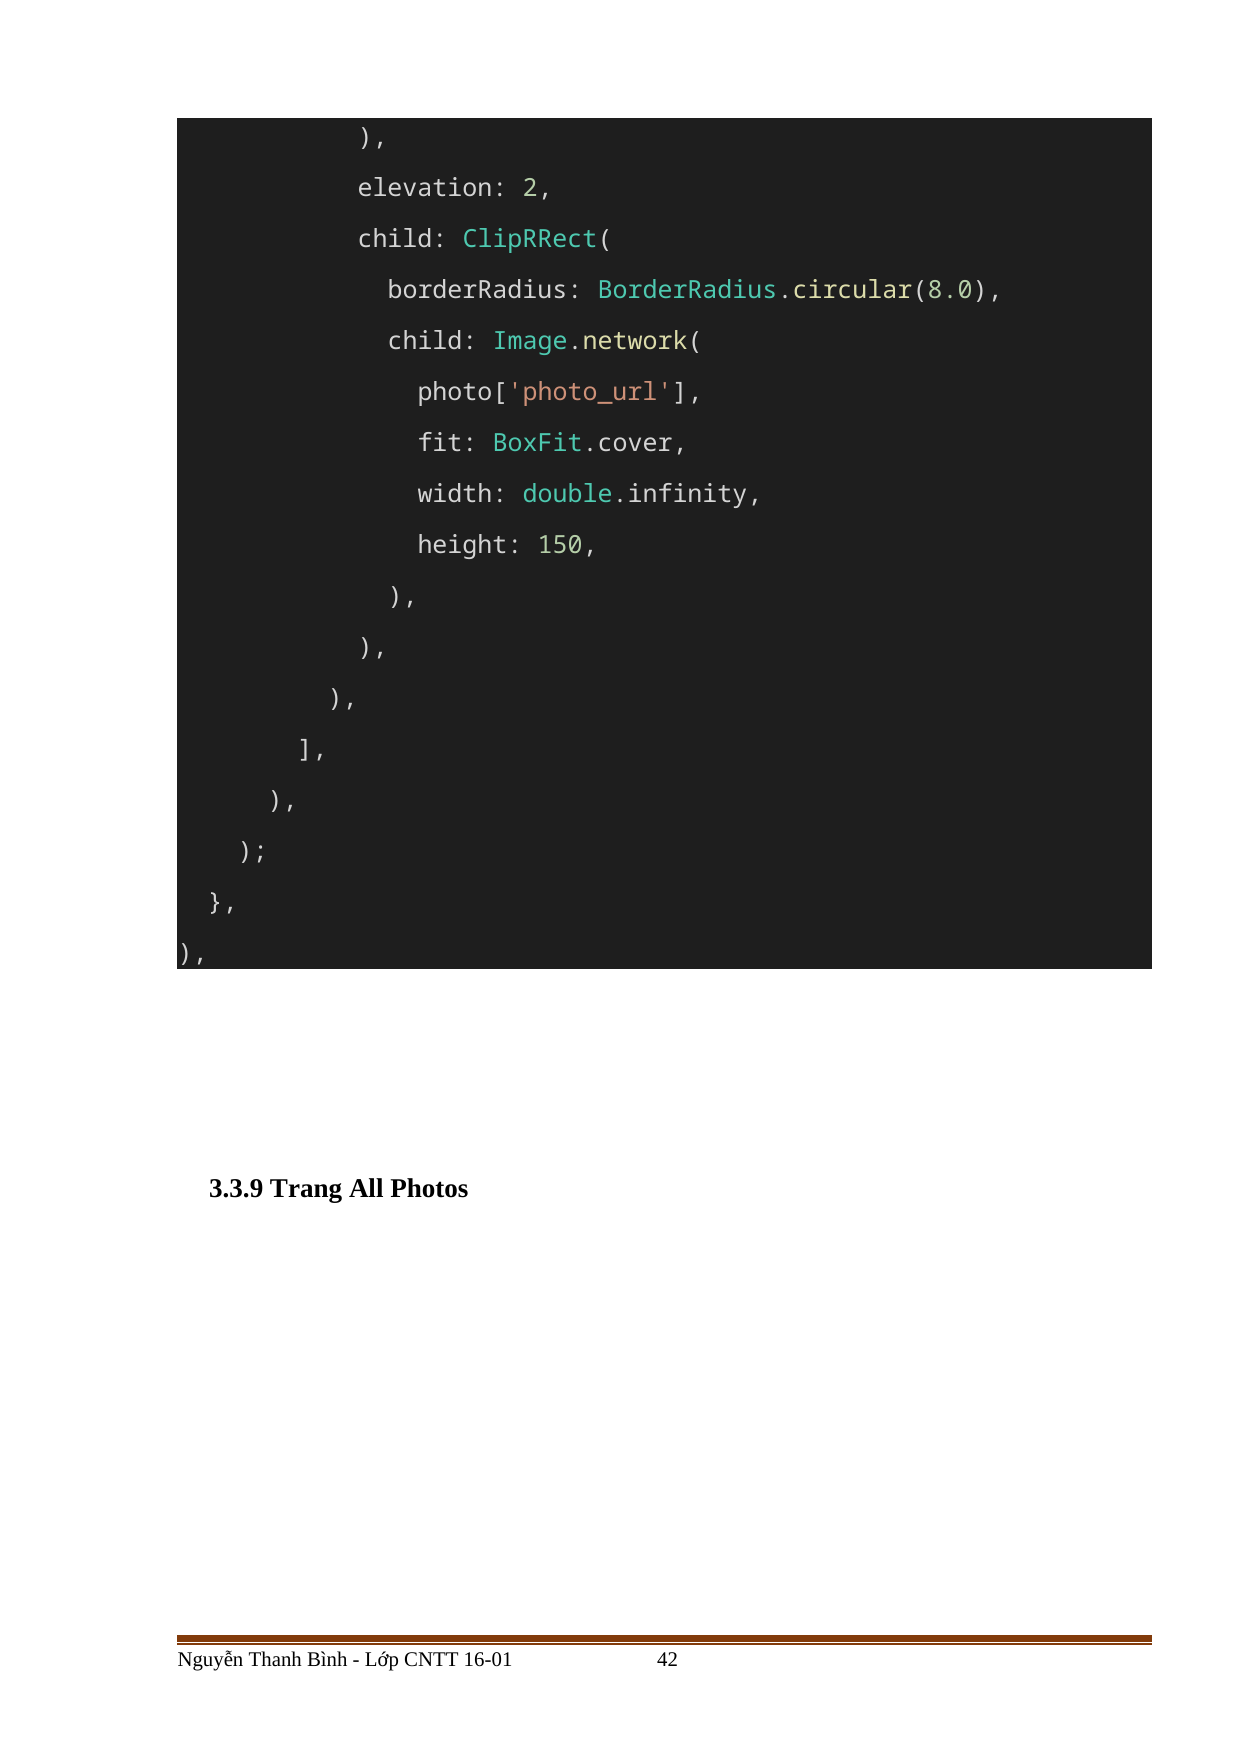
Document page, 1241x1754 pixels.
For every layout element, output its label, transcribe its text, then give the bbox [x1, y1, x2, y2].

text ), [177, 628, 1152, 663]
text ], [177, 731, 1152, 765]
text ), [177, 577, 1152, 612]
text height: 150, [177, 526, 1152, 561]
text width: double.infinity, [177, 475, 1152, 509]
text photo['photo_url'], [177, 373, 1152, 407]
text fit: BoxFit.cover, [177, 424, 1152, 458]
text ); [177, 833, 1152, 867]
text child: ClipRRect( [177, 220, 1152, 254]
text ), [177, 935, 1152, 969]
text ), [177, 679, 1152, 714]
text child: Image.network( [177, 322, 1152, 356]
subtitle 3.3.9 Trang All Photos [209, 1172, 1152, 1203]
text }, [177, 884, 1152, 918]
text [177, 271, 1152, 305]
text ), [177, 782, 1152, 816]
text elevation: 2, [177, 169, 1152, 203]
text ), [177, 118, 1152, 152]
